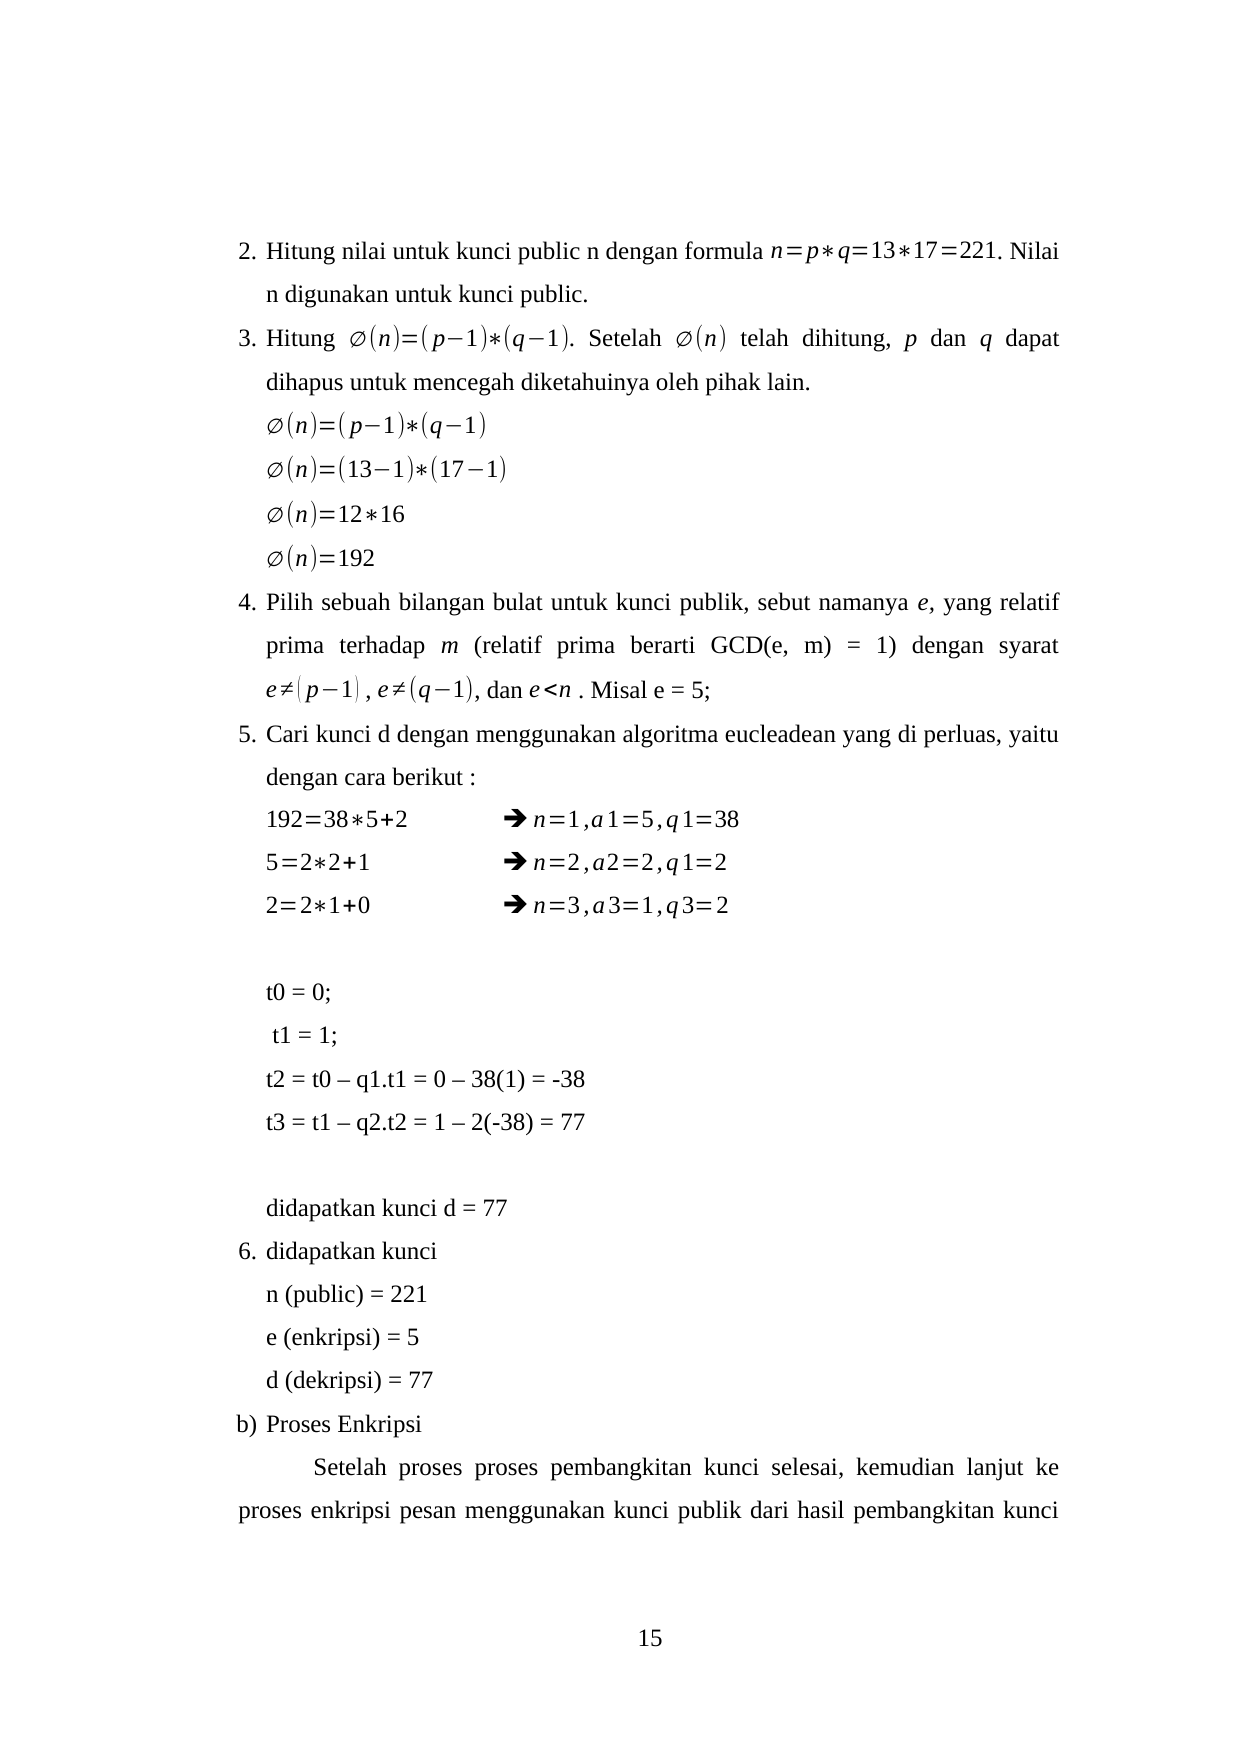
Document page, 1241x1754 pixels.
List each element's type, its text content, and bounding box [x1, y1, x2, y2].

text t0 = 0; [266, 977, 1059, 1006]
text e (enkripsi) = 5 [266, 1322, 1059, 1351]
text t1 = 1; [266, 1021, 1059, 1049]
text t3 = t1 – q2.t2 = 1 – 2(-38) = 77 [266, 1107, 1059, 1136]
text n (public) = 221 [266, 1279, 1059, 1308]
list Pilih sebuah bilangan bulat untuk kunci publik, sebut namanya e, yang relatif prima terhadap m (relatif prima berarti GCD(e, m) = 1) dengan syarat , , dan . Misal e = 5; [238, 587, 1059, 704]
text didapatkan kunci d = 77 [266, 1193, 1059, 1222]
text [238, 1452, 1059, 1524]
list Hitung . Setelah telah dihitung, p dan q dapat dihapus untuk mencegah diketahuinya oleh pihak lain. [238, 322, 1059, 396]
list Hitung nilai untuk kunci public n dengan formula . Nilai n digunakan untuk kunci public. [238, 236, 1059, 308]
list Proses Enkripsi [236, 1409, 1059, 1437]
list didapatkan kunci [238, 1236, 1059, 1265]
text d (dekripsi) = 77 [266, 1366, 1059, 1394]
text t2 = t0 – q1.t1 = 0 – 38(1) = -38 [266, 1064, 1059, 1092]
list Cari kunci d dengan menggunakan algoritma eucleadean yang di perluas, yaitu dengan cara berikut : [238, 719, 1059, 791]
